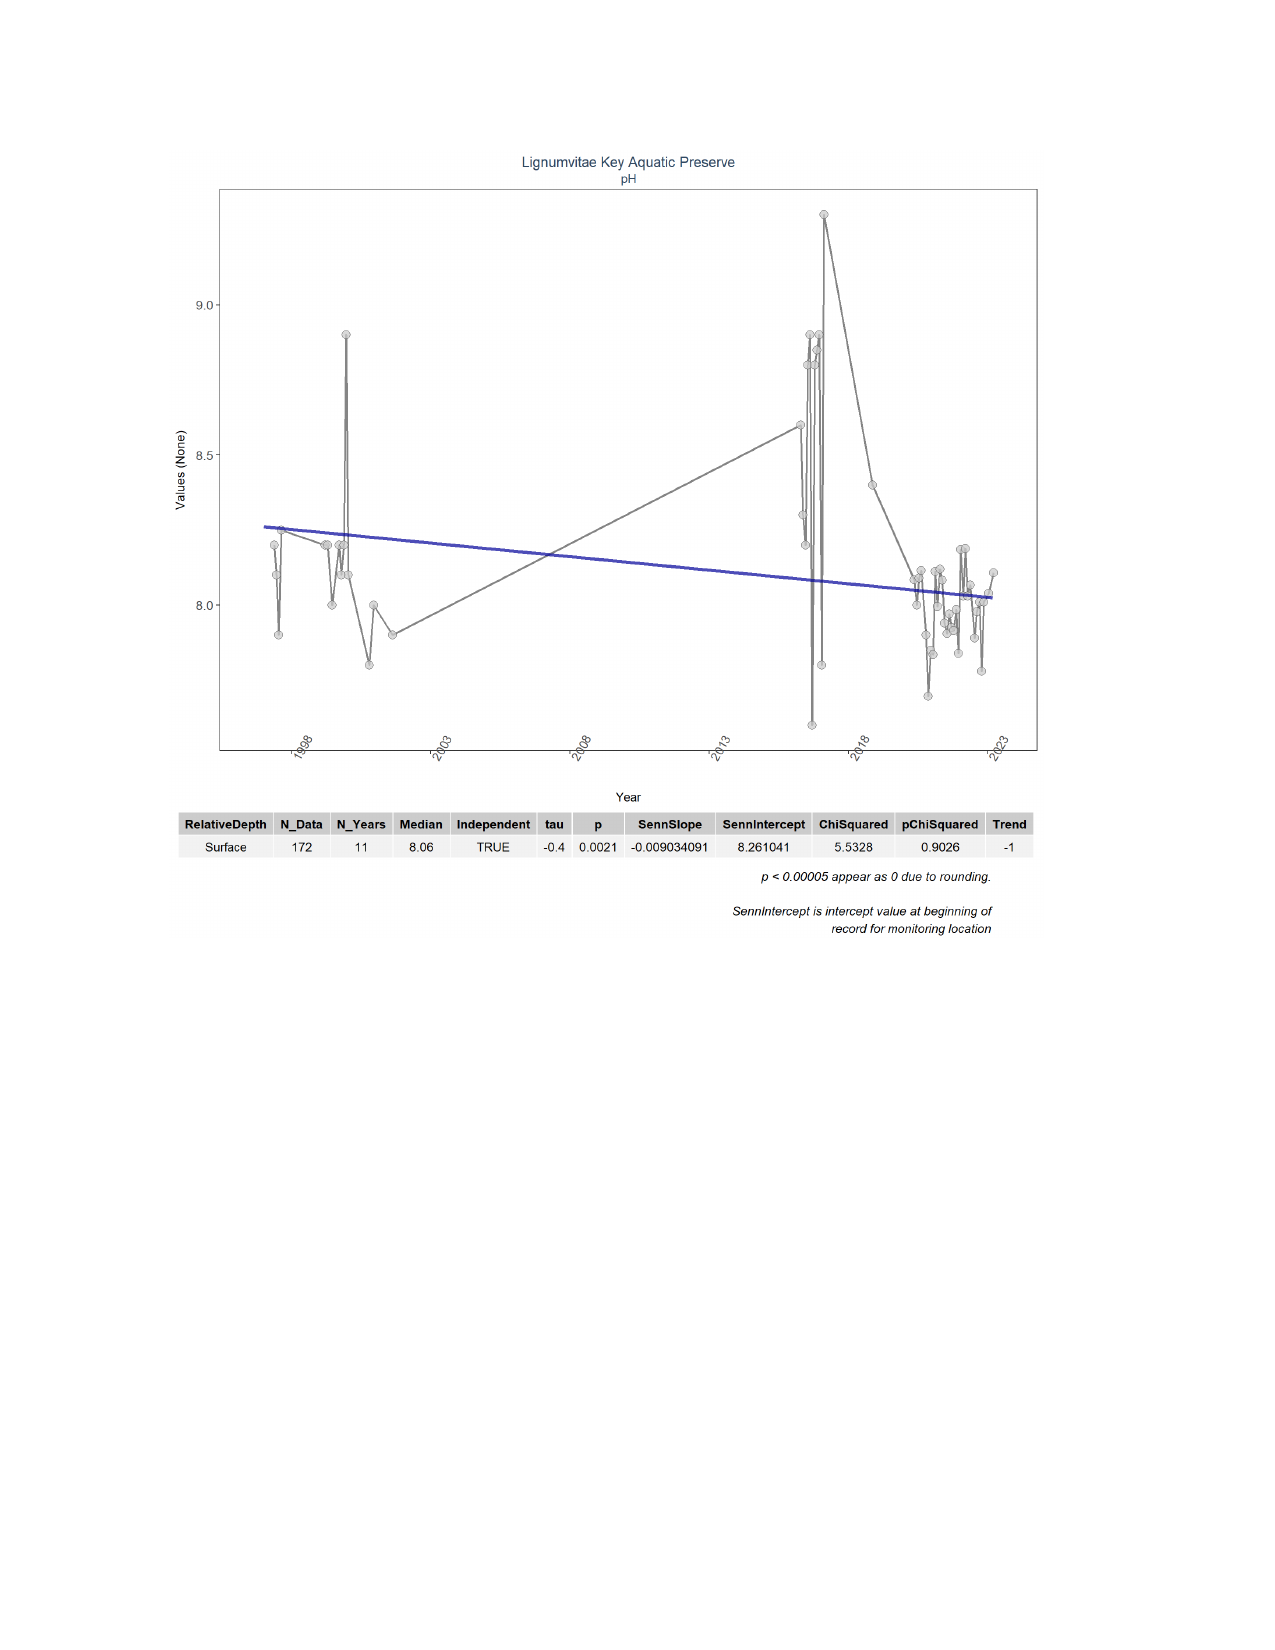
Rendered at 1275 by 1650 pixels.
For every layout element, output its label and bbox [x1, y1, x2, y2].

picture [168, 150, 1044, 938]
